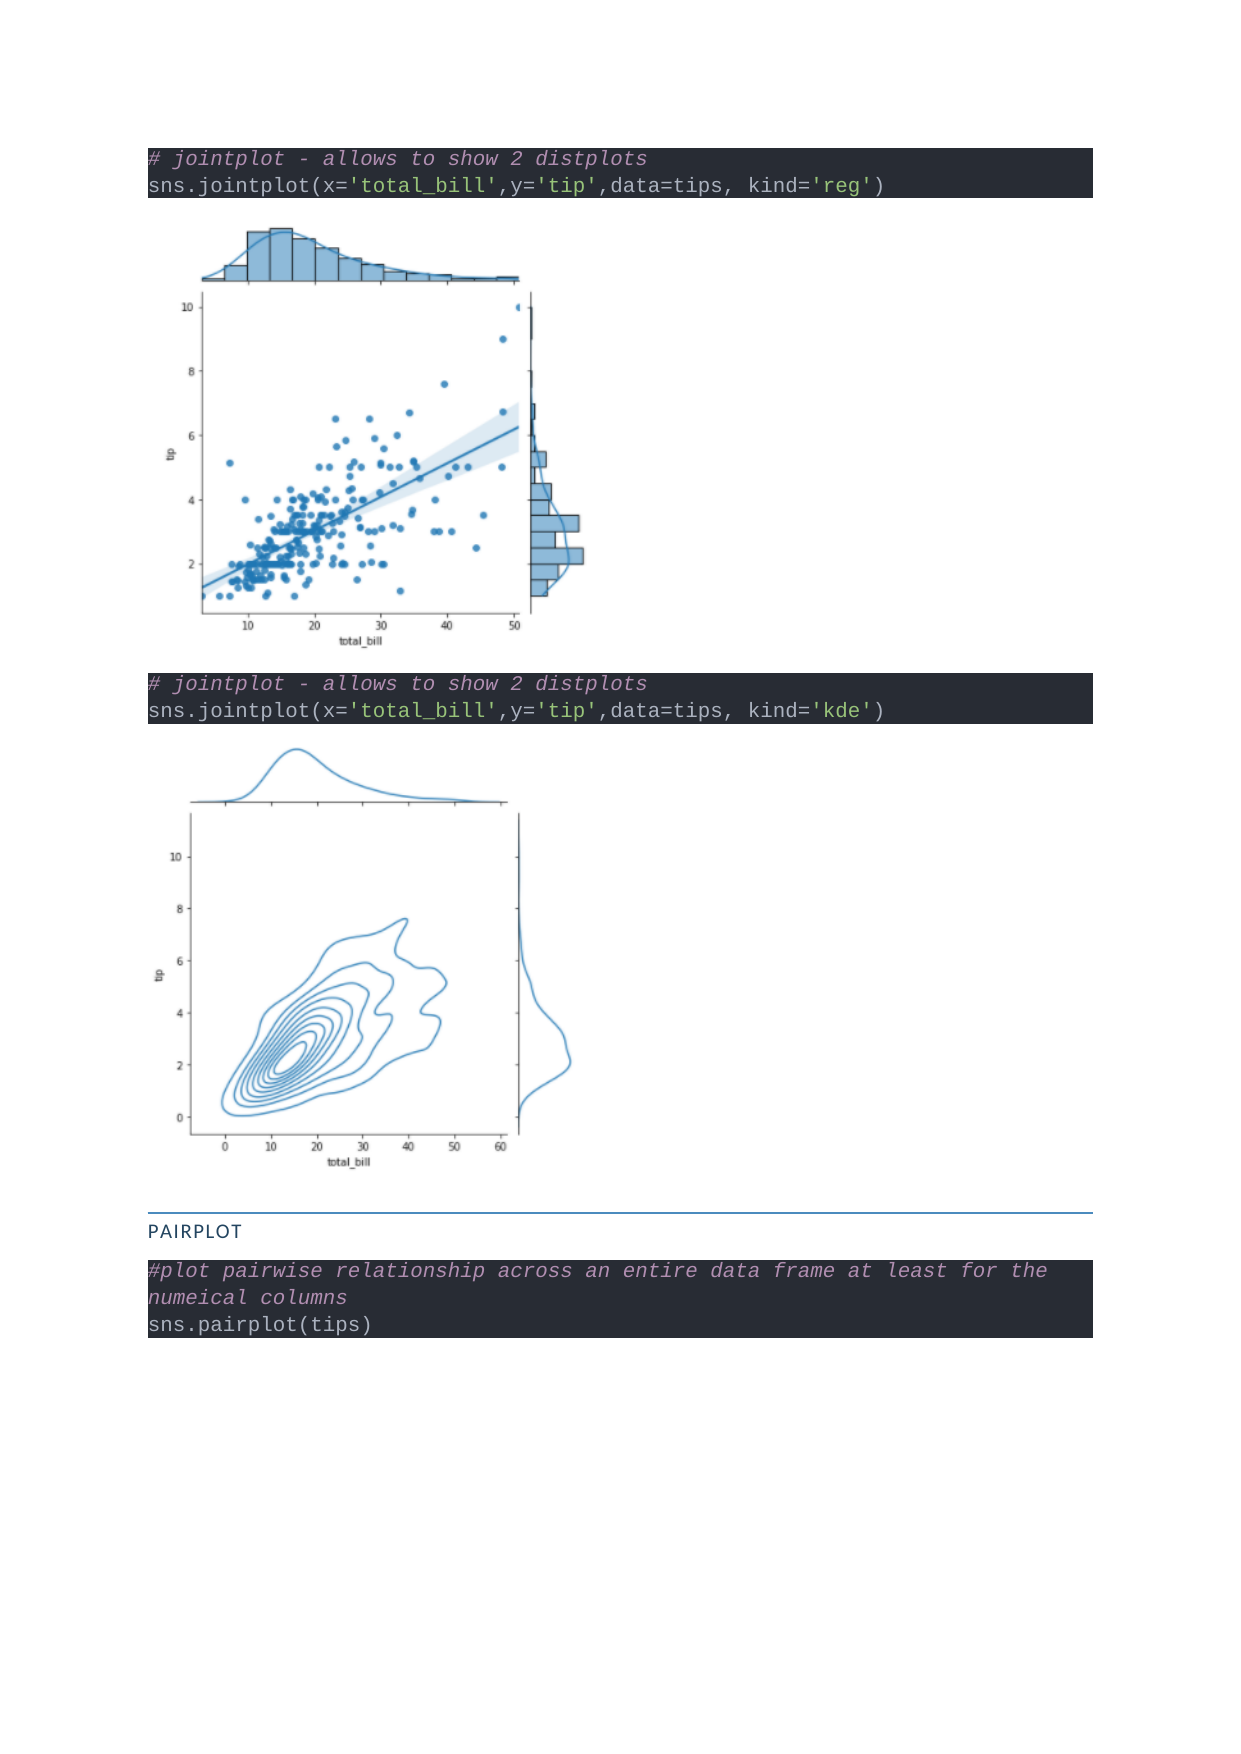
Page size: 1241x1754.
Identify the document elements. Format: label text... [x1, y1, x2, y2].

text # jointplot - allows to show 2 distplots sns.jointplot(x='total_bill',y='tip',data=tips, kind='reg') [148, 148, 1093, 198]
text #plot pairwise relationship across an entire data frame at least for the numeical columns sns.pairplot(tips) [148, 1260, 1093, 1338]
text # jointplot - allows to show 2 distplots sns.jointplot(x='total_bill',y='tip',data=tips, kind='kde') [148, 673, 1093, 724]
picture [147, 739, 580, 1178]
subtitle Pairplot [148, 1214, 1093, 1243]
picture [147, 214, 597, 657]
